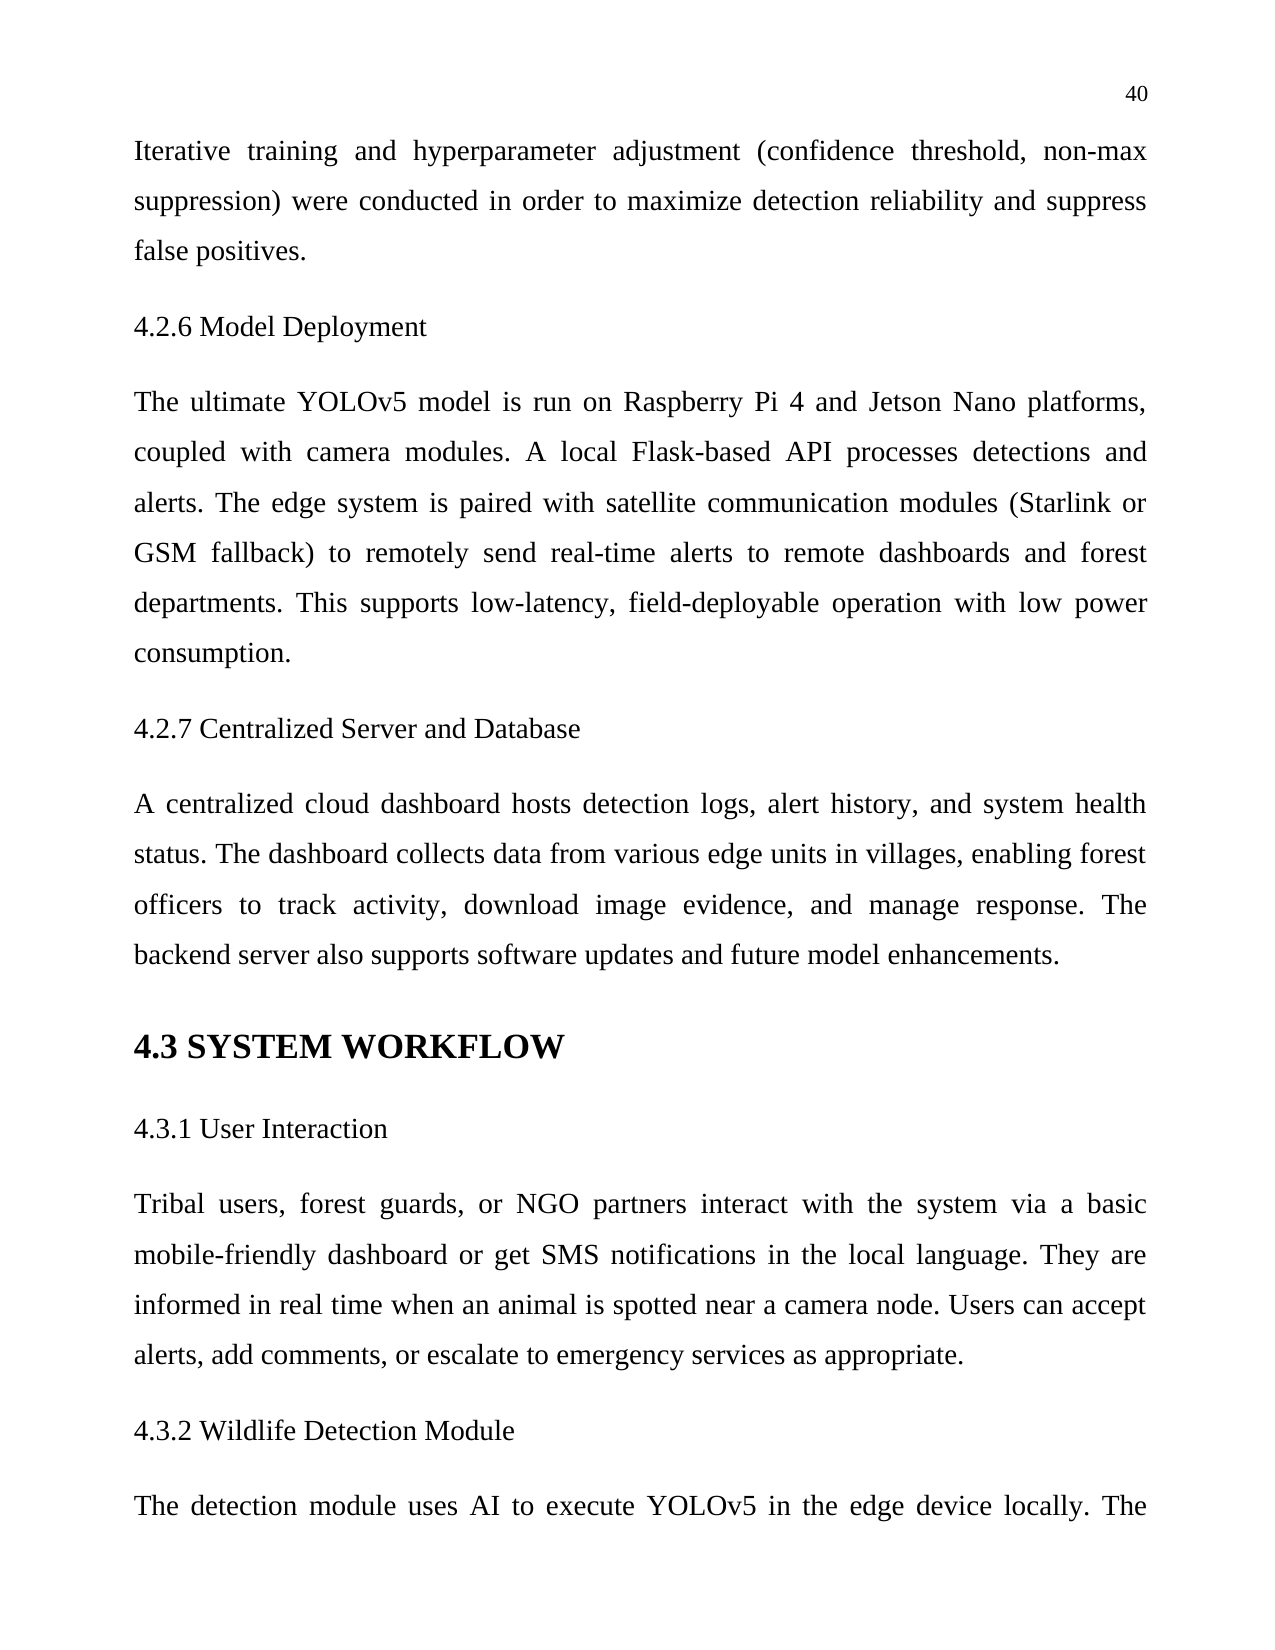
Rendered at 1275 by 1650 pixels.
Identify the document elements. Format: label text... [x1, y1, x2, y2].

text 4.2.6 Model Deployment [133, 309, 1148, 342]
text Tribal users, forest guards, or NGO partners interact with the system via a basic mobile-friendly dashboard or get SMS notifications in the local language. They are informed in real time when an animal is spotted near a camera node. Users can accept alerts, add comments, or escalate to emergency services as appropriate. [133, 1187, 1148, 1371]
text 4.3.1 User Interaction [133, 1111, 1148, 1145]
text Iterative training and hyperparameter adjustment (confidence threshold, non-max suppression) were conducted in order to maximize detection reliability and suppress false positives. [133, 133, 1148, 267]
subtitle 4.3 SYSTEM WORKFLOW [133, 1025, 1148, 1066]
text A centralized cloud dashboard hosts detection logs, alert history, and system health status. The dashboard collects data from various edge units in villages, enabling forest officers to track activity, download image evidence, and manage response. The backend server also supports software updates and future model enhancements. [133, 786, 1148, 971]
text 4.3.2 Wildlife Detection Module [133, 1413, 1148, 1446]
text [133, 1488, 1148, 1522]
text The ultimate YOLOv5 model is run on Raspberry Pi 4 and Jetson Nano platforms, coupled with camera modules. A local Flask-based API processes detections and alerts. The edge system is paired with satellite communication modules (Starlink or GSM fallback) to remotely send real-time alerts to remote dashboards and forest departments. This supports low-latency, field-deployable operation with low power consumption. [133, 384, 1148, 669]
text 4.2.7 Centralized Server and Database [133, 711, 1148, 744]
